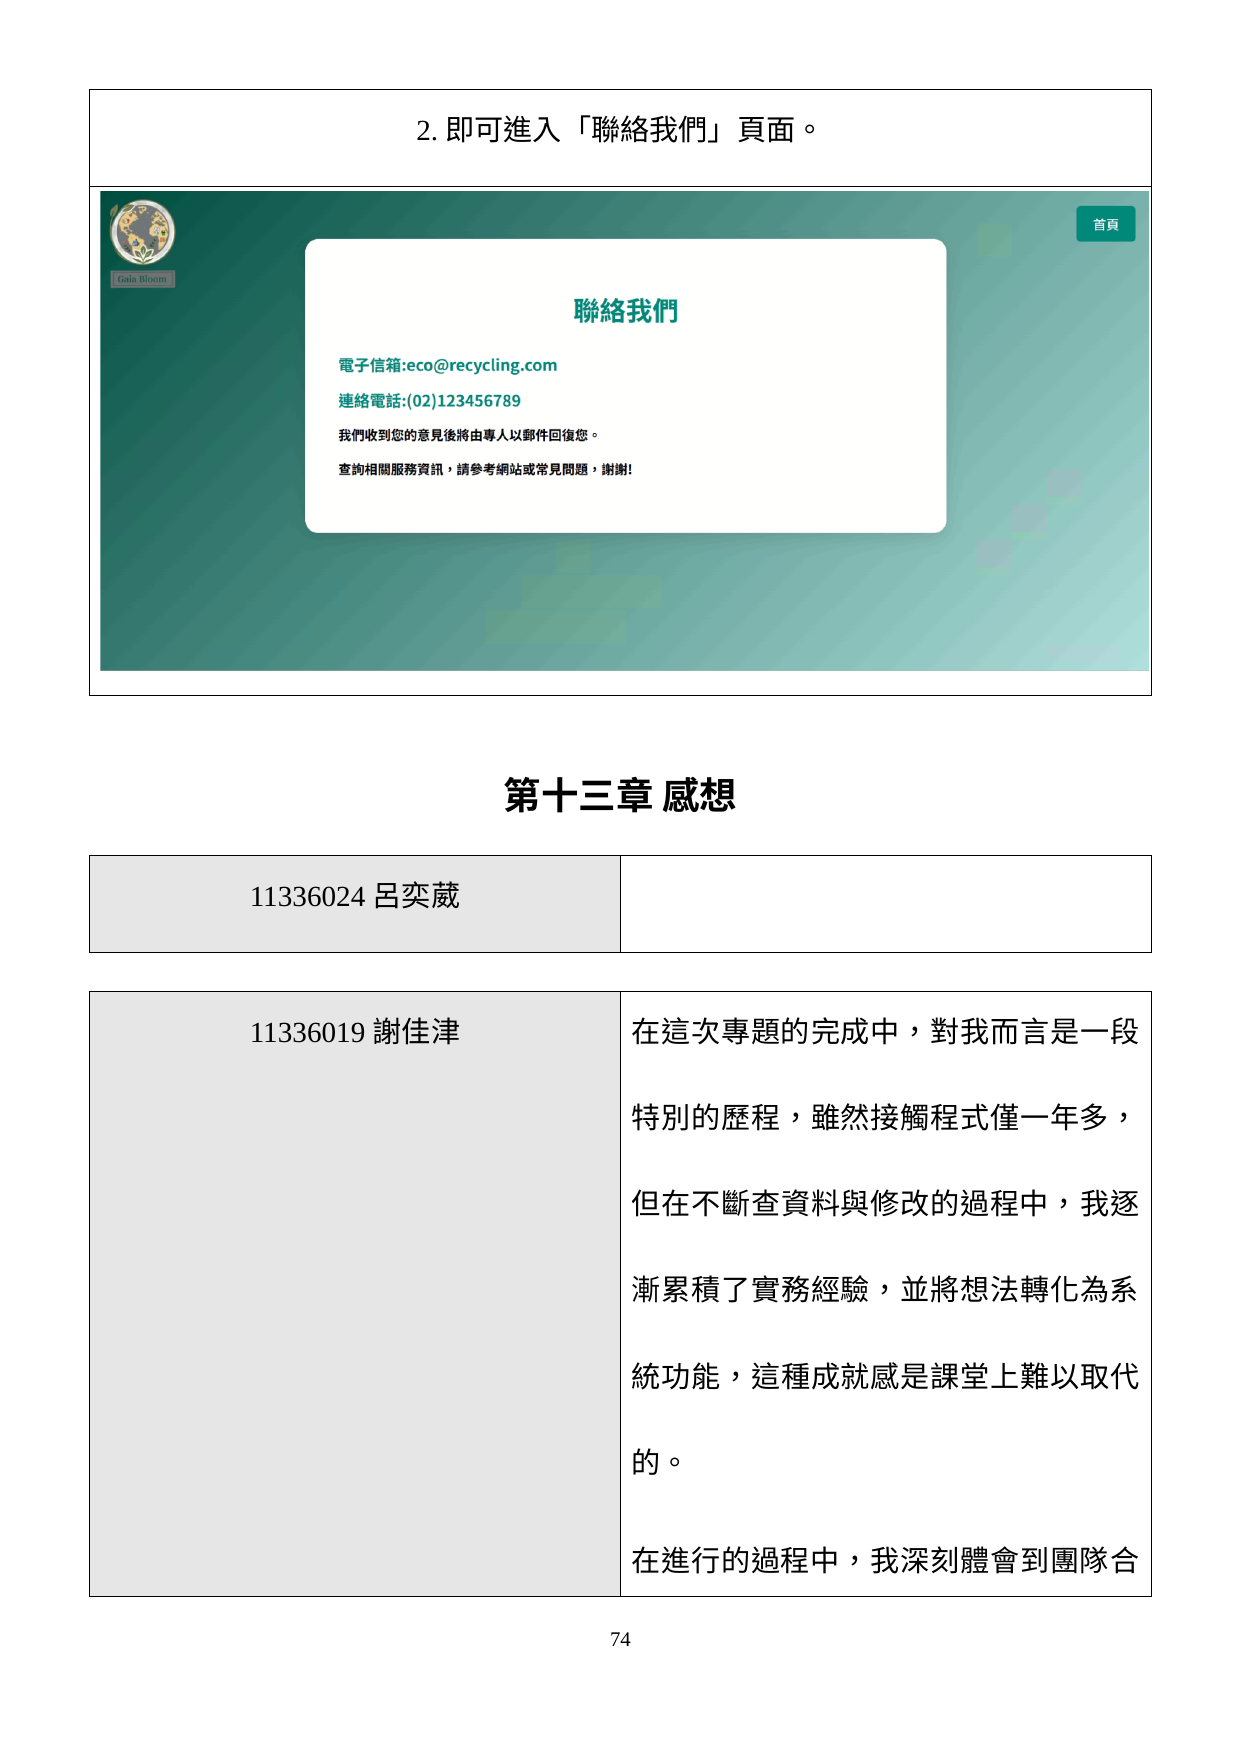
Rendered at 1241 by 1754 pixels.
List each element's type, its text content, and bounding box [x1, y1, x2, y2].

picture [100, 191, 1150, 671]
table_header 2. 即可進入「聯絡我們」頁面。 [90, 90, 1151, 186]
text 第十三章 感想 [89, 756, 1152, 831]
table_header 11336019 謝佳津 [90, 992, 620, 1596]
table_cell [90, 187, 1151, 695]
table_header [621, 856, 1151, 952]
table_header 11336024 呂奕葳 [90, 856, 620, 952]
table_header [621, 992, 1151, 1596]
